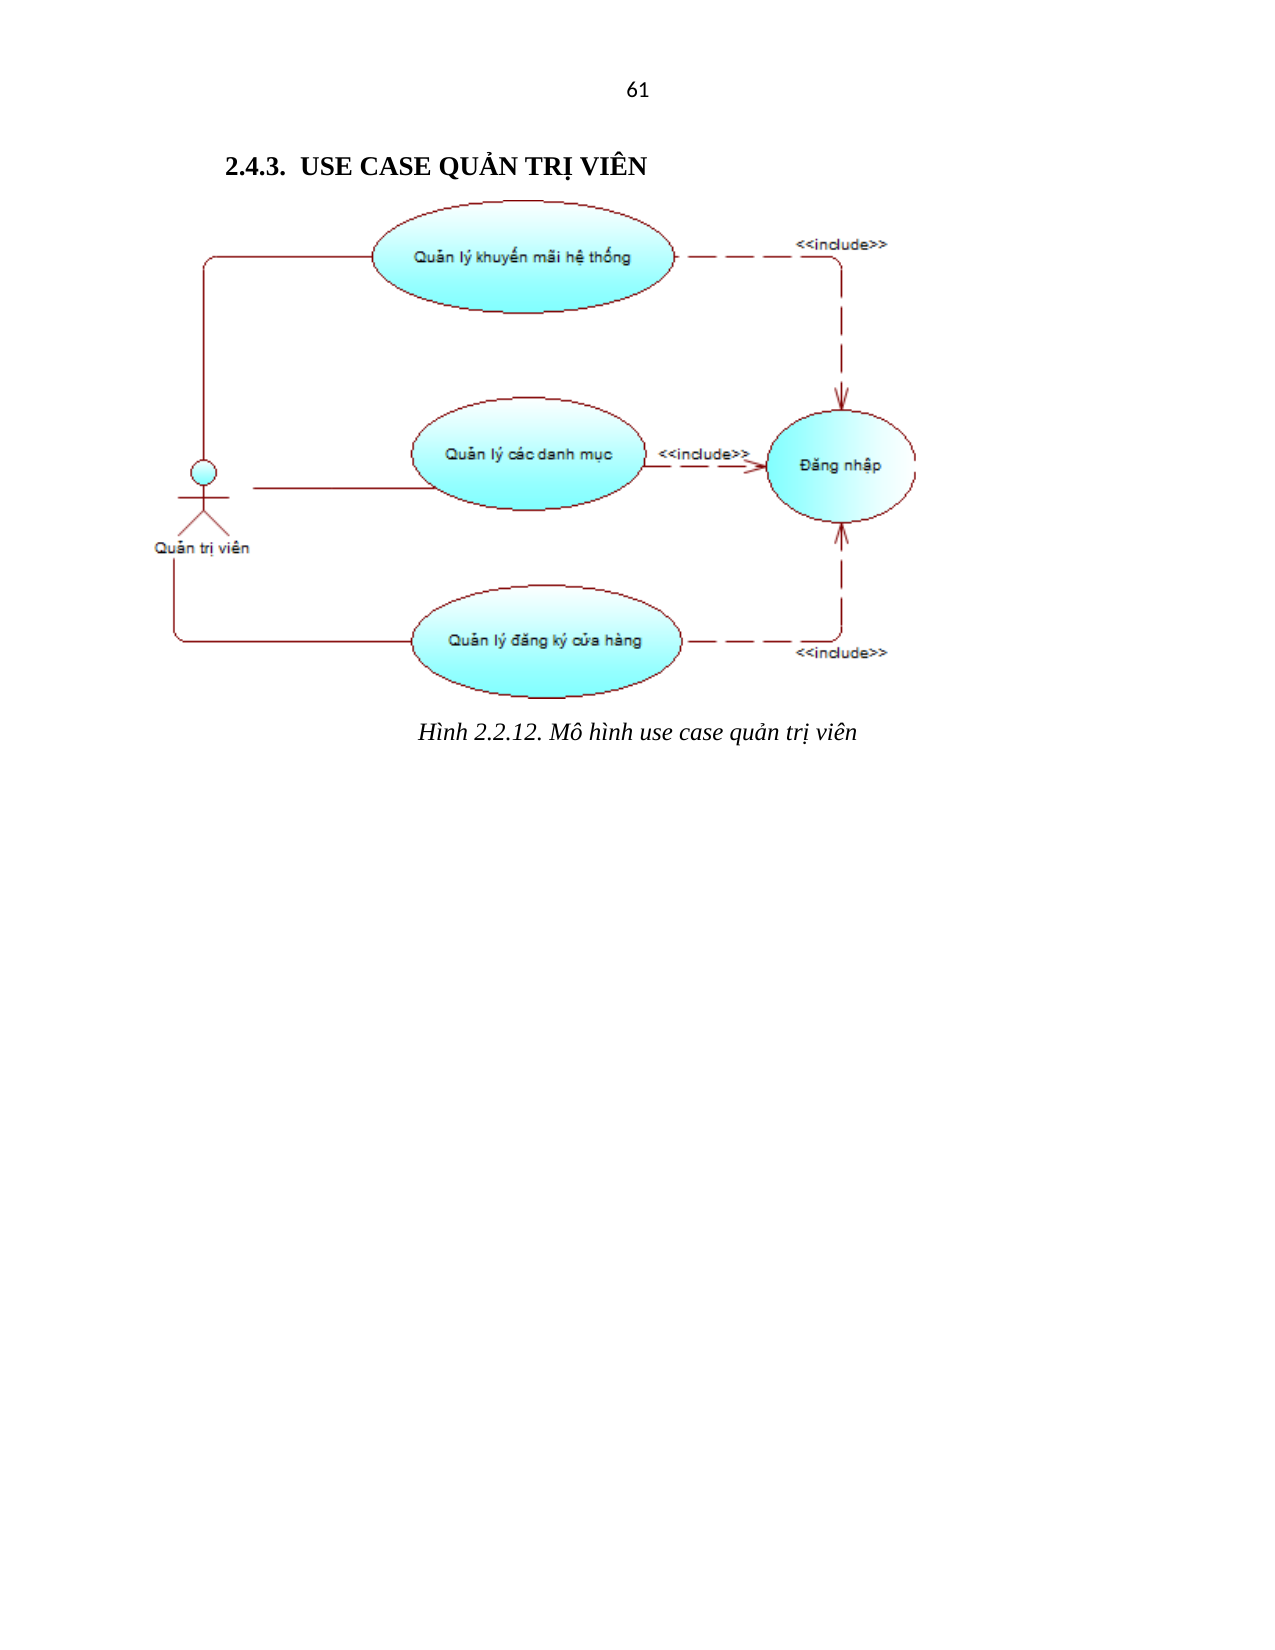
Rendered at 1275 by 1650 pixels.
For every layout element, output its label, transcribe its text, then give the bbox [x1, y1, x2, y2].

list Hình 2.2.12. Mô hình use case quản trị viên [150, 717, 1125, 746]
list USE CASE QUẢN TRỊ VIÊN [225, 150, 1125, 181]
picture [150, 200, 916, 699]
